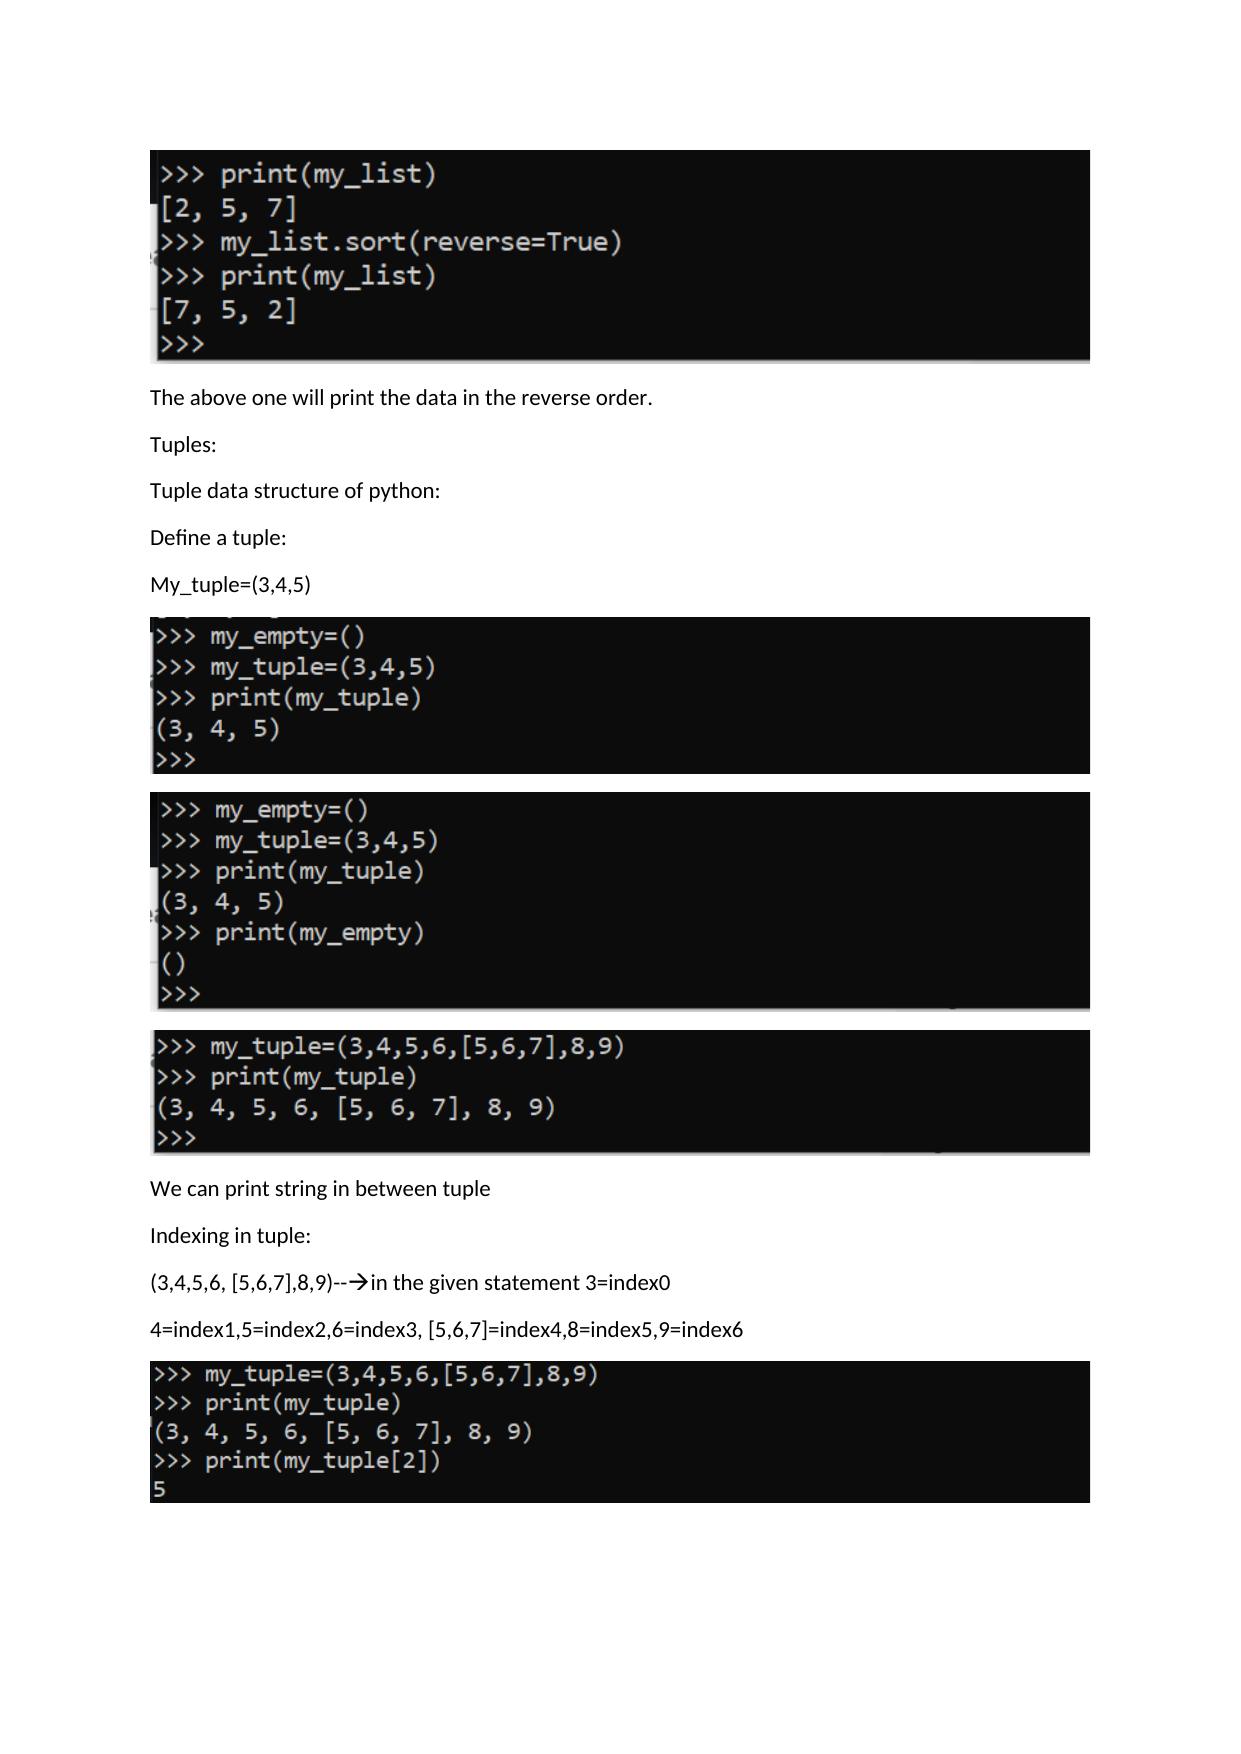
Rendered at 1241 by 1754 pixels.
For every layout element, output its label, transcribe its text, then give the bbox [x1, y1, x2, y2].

picture [150, 617, 1091, 774]
picture [150, 150, 1091, 364]
text Tuple data structure of python: [150, 477, 1090, 504]
text The above one will print the data in the reverse order. [150, 383, 1090, 411]
text 4=index1,5=index2,6=index3, [5,6,7]=index4,8=index5,9=index6 [150, 1315, 1090, 1343]
text We can print string in between tuple [150, 1174, 1090, 1202]
picture [150, 792, 1091, 1012]
text Indexing in tuple: [150, 1221, 1090, 1249]
text My_tuple=(3,4,5) [150, 570, 1090, 598]
text (3,4,5,6, [5,6,7],8,9)--in the given statement 3=index0 [150, 1268, 1090, 1296]
picture [150, 1361, 1091, 1503]
text Define a tuple: [150, 523, 1090, 551]
text Tuples: [150, 430, 1090, 458]
picture [150, 1030, 1091, 1156]
